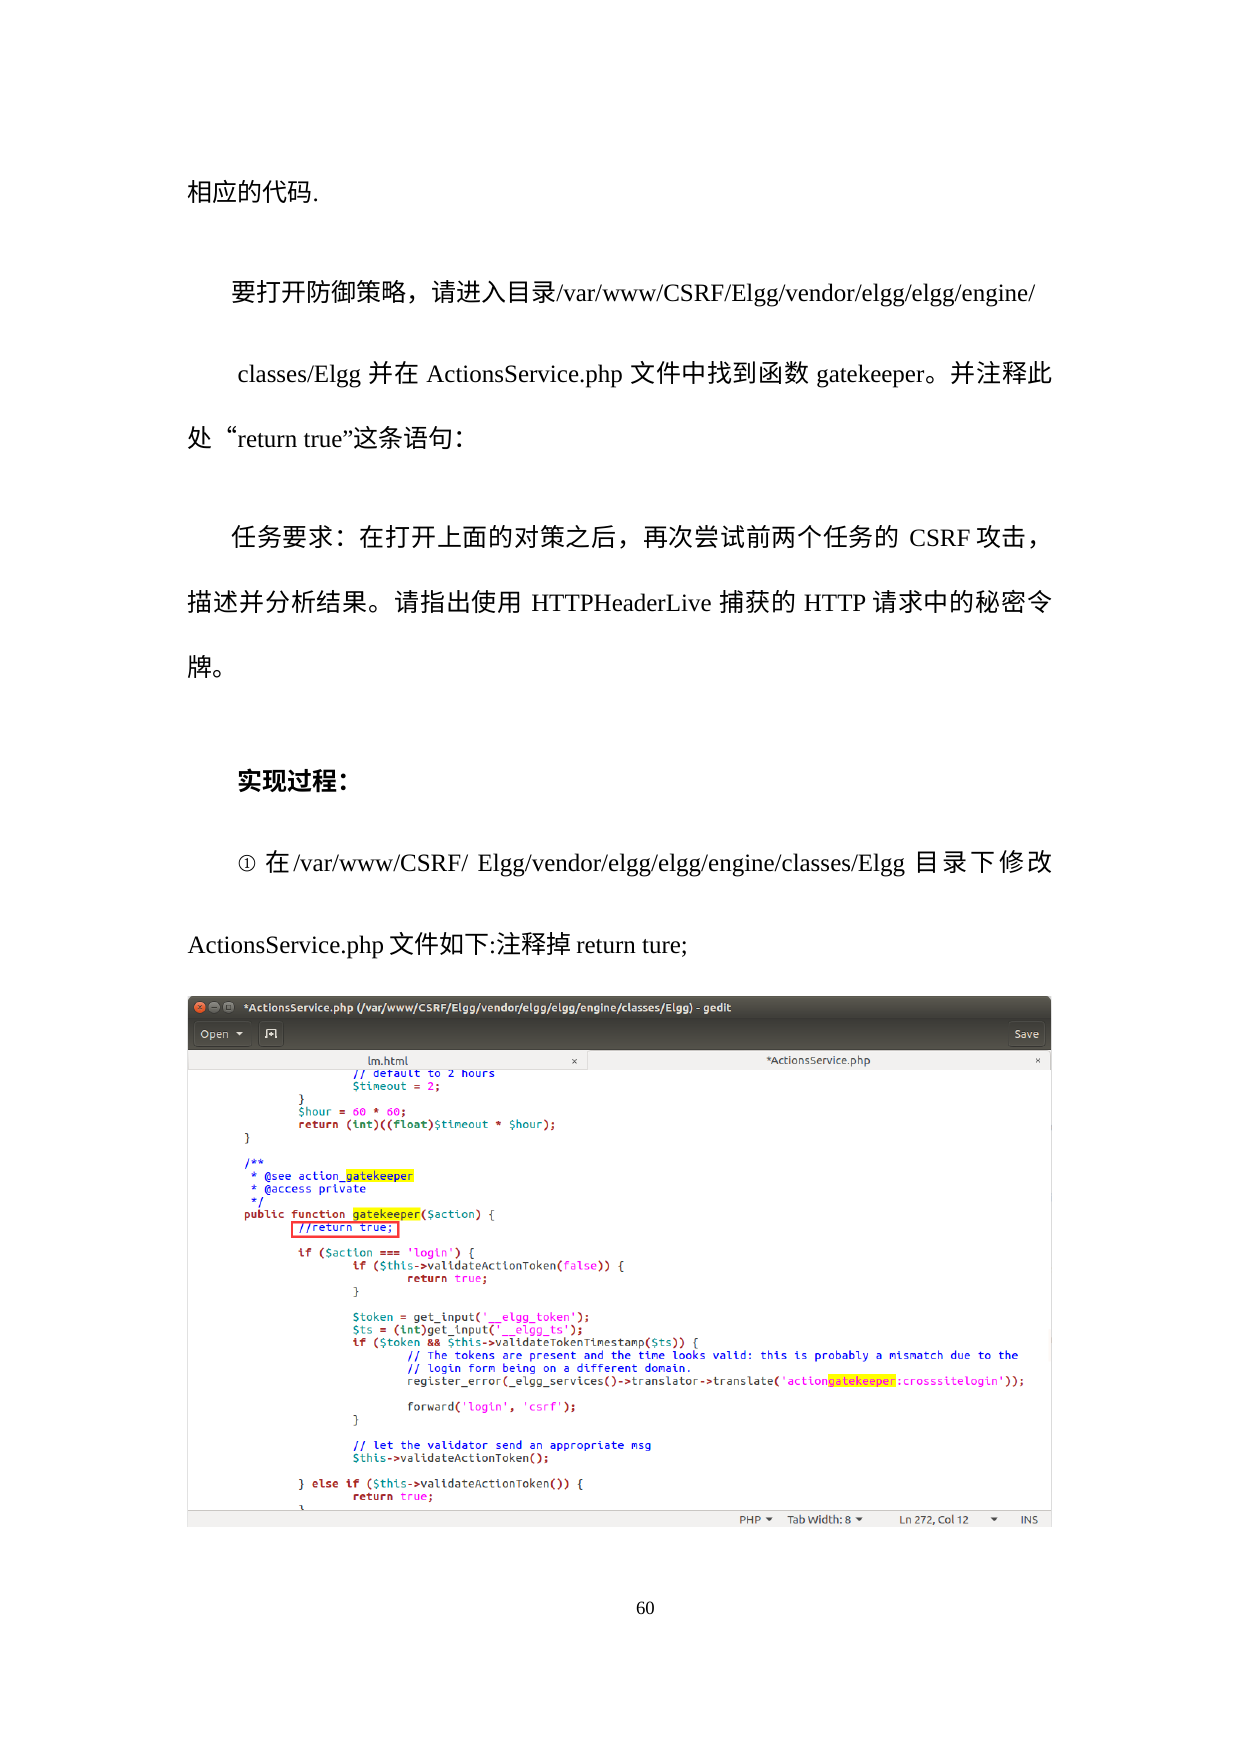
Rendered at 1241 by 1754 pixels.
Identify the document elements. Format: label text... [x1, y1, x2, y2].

text 任务要求：在打开上面的对策之后，再次尝试前两个任务的 CSRF攻击，描述并分析结果。请指出使用 HTTPHeaderLive 捕获的 HTTP请求中的秘密令牌。 [187, 503, 1053, 698]
text 实现过程： [187, 747, 1053, 812]
text ①在/var/www/CSRF/ Elgg/vendor/elgg/elgg/engine/classes/Elgg目录下修改ActionsService.php文件如下:注释掉return ture; [187, 828, 1053, 975]
text classes/Elgg 并在 ActionsService.php 文件中找到函数 gatekeeper。并注释此处“return true”这条语句： [187, 339, 1053, 469]
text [187, 158, 1053, 223]
text 要打开防御策略，请进入目录/var/www/CSRF/Elgg/vendor/elgg/elgg/engine/ [187, 258, 1053, 323]
picture [187, 996, 1052, 1527]
